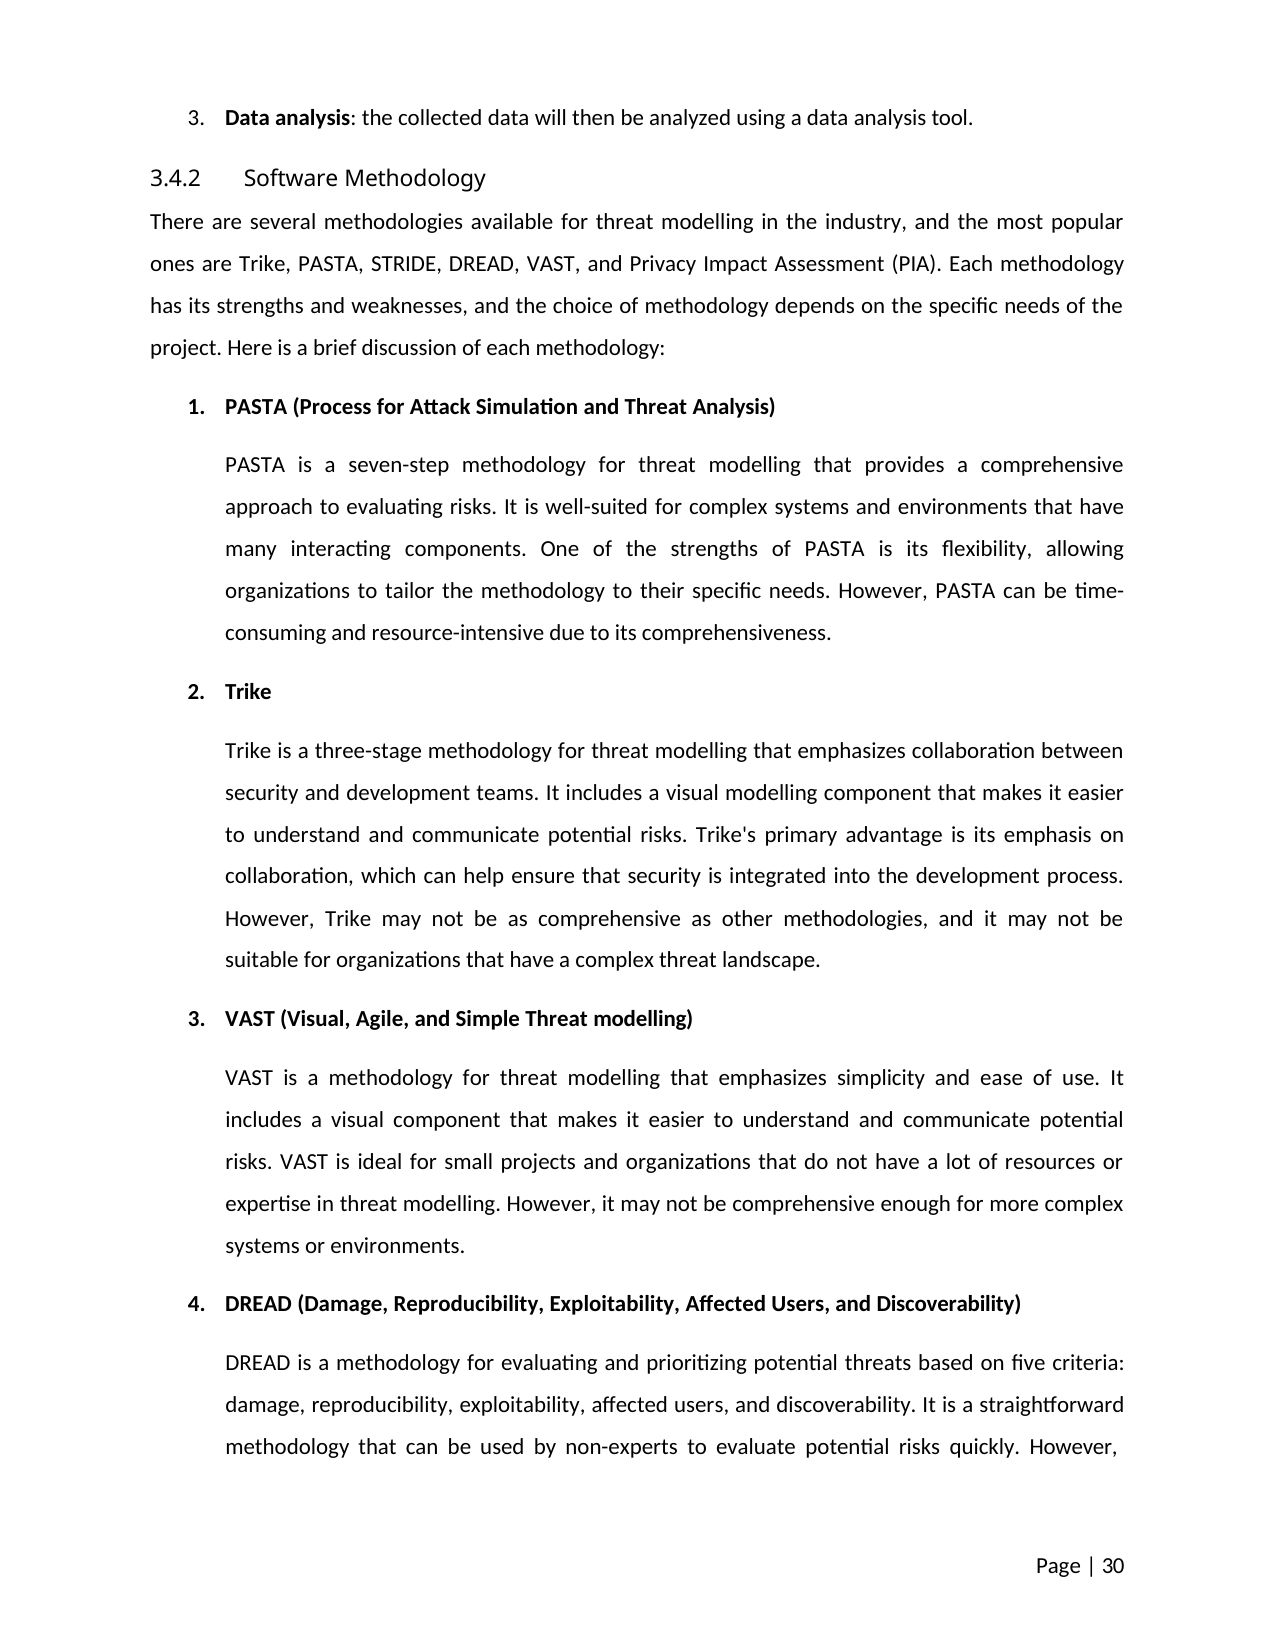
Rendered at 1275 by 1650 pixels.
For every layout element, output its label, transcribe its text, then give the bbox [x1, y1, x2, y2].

list Data analysis: the collected data will then be analyzed using a data analysis tool. [187, 103, 1244, 131]
text DREAD is a methodology for evaluating and prioritizing potential threats based on five criteria: damage, reproducibility, exploitability, affected users, and discoverability. It is a straightforward methodology that can be used by non-experts to evaluate potential risks quickly. However, [225, 1348, 1126, 1460]
subtitle VAST (Visual, Agile, and Simple Threat modelling) [188, 1004, 1244, 1032]
text VAST is a methodology for threat modelling that emphasizes simplicity and ease of use. It includes a visual component that makes it easier to understand and communicate potential risks. VAST is ideal for small projects and organizations that do not have a lot of resources or expertise in threat modelling. However, it may not be comprehensive enough for more complex systems or environments. [225, 1063, 1126, 1259]
text There are several methodologies available for threat modelling in the industry, and the most popular ones are Trike, PASTA, STRIDE, DREAD, VAST, and Privacy Impact Assessment (PIA). Each methodology has its strengths and weaknesses, and the choice of methodology depends on the specific needs of the project. Here is a brief discussion of each methodology: [150, 207, 1126, 361]
subtitle Trike [187, 677, 1244, 705]
list Software Methodology [150, 162, 1244, 193]
subtitle PASTA (Process for Attack Simulation and Threat Analysis) [187, 392, 1244, 420]
subtitle DREAD (Damage, Reproducibility, Exploitability, Affected Users, and Discoverability) [188, 1289, 1244, 1317]
text PASTA is a seven-step methodology for threat modelling that provides a comprehensive approach to evaluating risks. It is well-suited for complex systems and environments that have many interacting components. One of the strengths of PASTA is its flexibility, allowing organizations to tailor the methodology to their specific needs. However, PASTA can be time- consuming and resource-intensive due to its comprehensiveness. [225, 451, 1126, 646]
text Trike is a three-stage methodology for threat modelling that emphasizes collaboration between security and development teams. It includes a visual modelling component that makes it easier to understand and communicate potential risks. Trike's primary advantage is its emphasis on collaboration, which can help ensure that security is integrated into the development process. However, Trike may not be as comprehensive as other methodologies, and it may not be suitable for organizations that have a complex threat landscape. [225, 736, 1126, 974]
